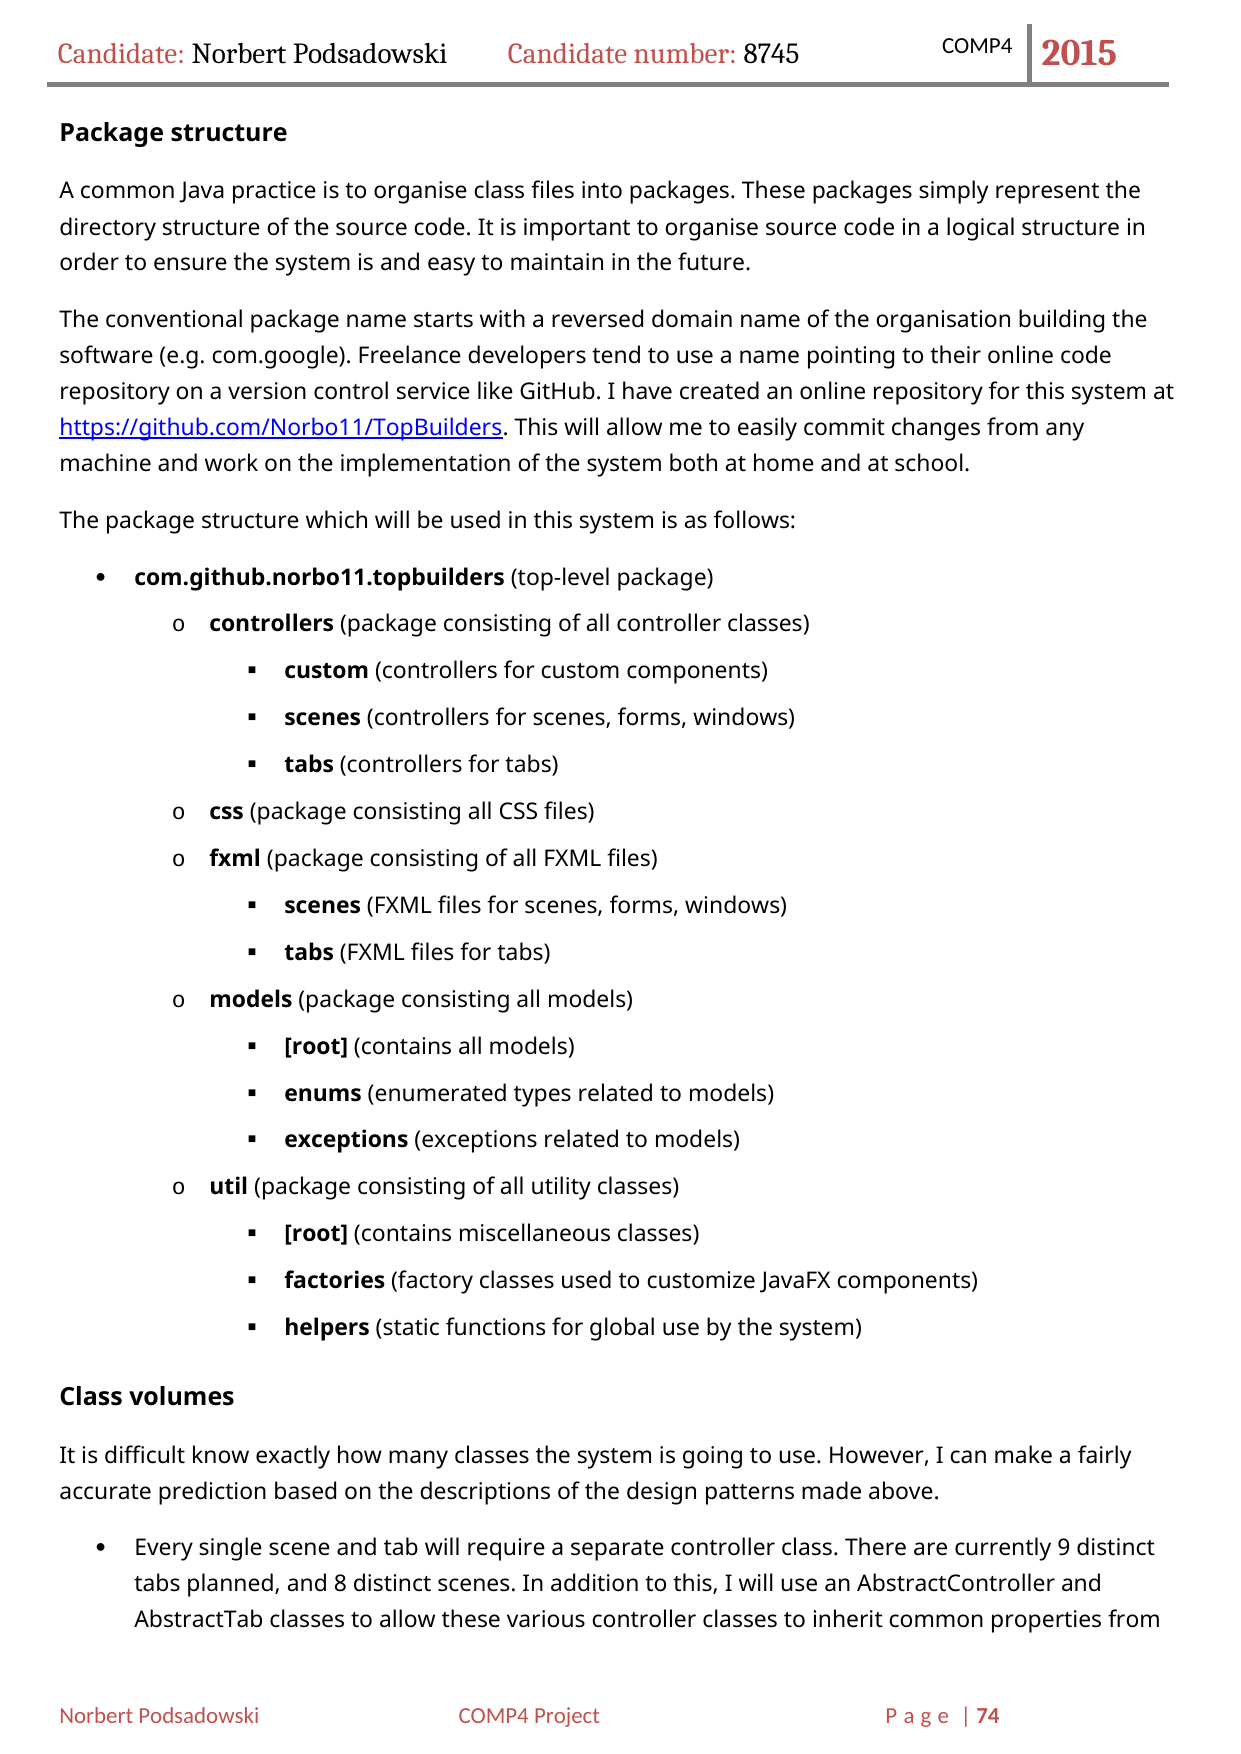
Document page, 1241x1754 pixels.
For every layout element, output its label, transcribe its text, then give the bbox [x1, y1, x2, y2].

text The package structure which will be used in this system is as follows: [59, 504, 1181, 535]
list enums (enumerated types related to models) [247, 1076, 1181, 1108]
text Class volumes [59, 1379, 1181, 1413]
list fxml (package consisting of all FXML files) [172, 842, 1181, 873]
list [root] (contains all models) [247, 1029, 1181, 1061]
list custom (controllers for custom components) [247, 654, 1181, 686]
text It is difficult know exactly how many classes the system is going to use. However, I can make a fairly accurate prediction based on the descriptions of the design patterns made above. [59, 1439, 1181, 1506]
list scenes (FXML files for scenes, forms, windows) [247, 889, 1181, 920]
list tabs (controllers for tabs) [247, 748, 1181, 779]
list com.github.norbo11.topbuilders (top-level package) [97, 560, 1181, 592]
text Package structure [59, 114, 1181, 148]
list tabs (FXML files for tabs) [247, 936, 1181, 967]
list css (package consisting all CSS files) [172, 795, 1181, 826]
text A common Java practice is to organise class files into packages. These packages simply represent the directory structure of the source code. It is important to organise source code in a logical structure in order to ensure the system is and easy to maintain in the future. [59, 174, 1181, 278]
list models (package consisting all models) [172, 983, 1181, 1014]
list exceptions (exceptions related to models) [247, 1123, 1181, 1154]
list [root] (contains miscellaneous classes) [247, 1217, 1181, 1248]
list controllers (package consisting of all controller classes) [172, 607, 1181, 639]
list factories (factory classes used to customize JavaFX components) [247, 1264, 1181, 1295]
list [97, 1531, 1181, 1634]
list util (package consisting of all utility classes) [172, 1170, 1181, 1202]
text The conventional package name starts with a reversed domain name of the organisation building the software (e.g. com.google). Freelance developers tend to use a name pointing to their online code repository on a version control service like GitHub. I have created an online repository for this system at https://github.com/Norbo11/TopBuilders. This will allow me to easily commit changes from any machine and work on the implementation of the system both at home and at school. [59, 303, 1181, 478]
list scenes (controllers for scenes, forms, windows) [247, 701, 1181, 732]
list helpers (static functions for global use by the system) [247, 1311, 1181, 1342]
